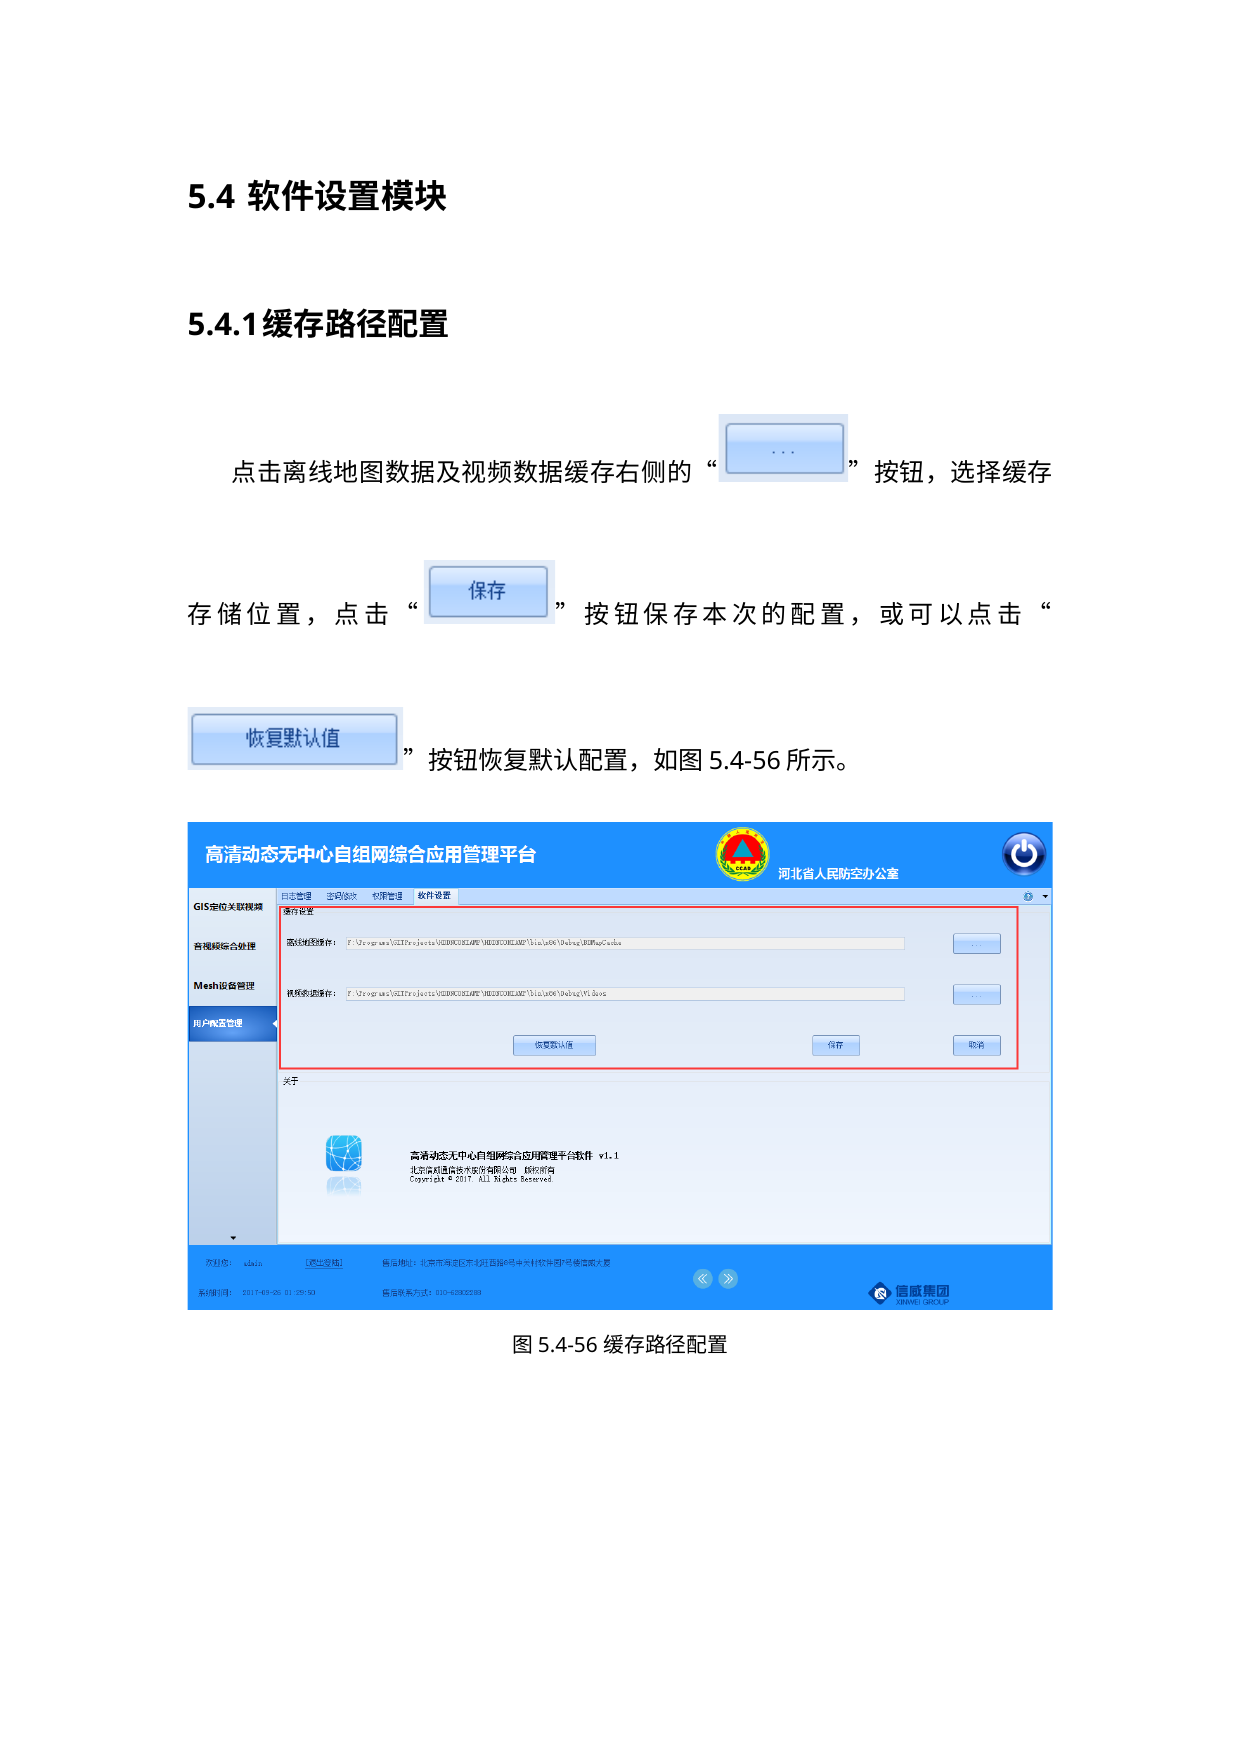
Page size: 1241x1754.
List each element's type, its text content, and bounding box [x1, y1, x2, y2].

picture [718, 414, 849, 482]
picture [187, 707, 404, 770]
picture [187, 822, 1053, 1310]
subtitle 缓存路径配置 [187, 289, 1053, 354]
picture [423, 560, 555, 624]
subtitle 软件设置模块 [187, 162, 1053, 227]
